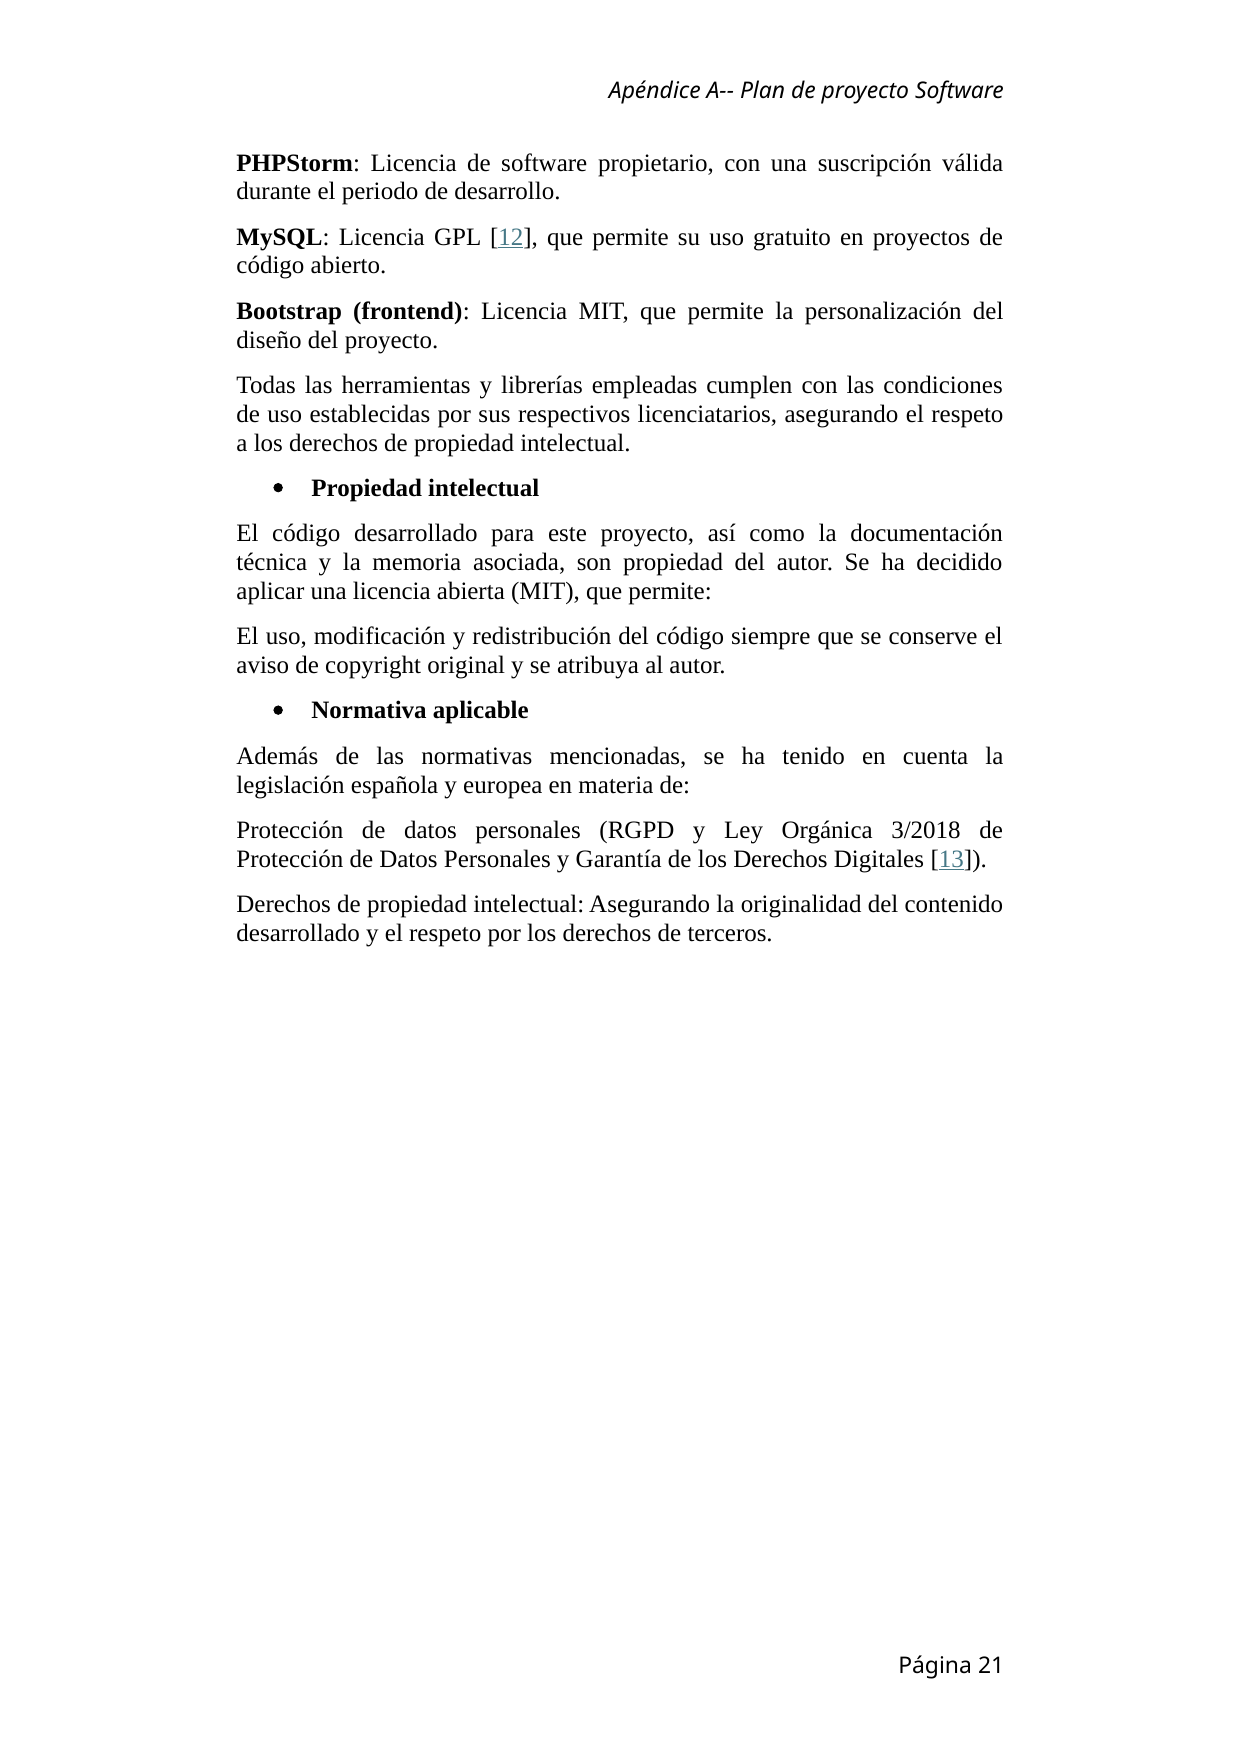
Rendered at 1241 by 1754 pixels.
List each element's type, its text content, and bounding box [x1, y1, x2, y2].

text El uso, modificación y redistribución del código siempre que se conserve el aviso de copyright original y se atribuya al autor. [236, 621, 1004, 679]
text PHPStorm: Licencia de software propietario, con una suscripción válida durante el periodo de desarrollo. [236, 148, 1004, 205]
list Normativa aplicable [274, 696, 1004, 724]
text Derechos de propiedad intelectual: Asegurando la originalidad del contenido desarrollado y el respeto por los derechos de terceros. [236, 889, 1004, 947]
text Todas las herramientas y librerías empleadas cumplen con las condiciones de uso establecidas por sus respectivos licenciatarios, asegurando el respeto a los derechos de propiedad intelectual. [236, 370, 1004, 456]
text Además de las normativas mencionadas, se ha tenido en cuenta la legislación española y europea en materia de: [236, 741, 1004, 798]
text Bootstrap (frontend): Licencia MIT, que permite la personalización del diseño del proyecto. [236, 296, 1004, 353]
text Protección de datos personales (RGPD y Ley Orgánica 3/2018 de Protección de Datos Personales y Garantía de los Derechos Digitales ). [236, 815, 1004, 873]
text El código desarrollado para este proyecto, así como la documentación técnica y la memoria asociada, son propiedad del autor. Se ha decidido aplicar una licencia abierta (MIT), que permite: [236, 518, 1004, 605]
text MySQL: Licencia GPL , que permite su uso gratuito en proyectos de código abierto. [236, 222, 1004, 279]
list Propiedad intelectual [274, 473, 1004, 502]
